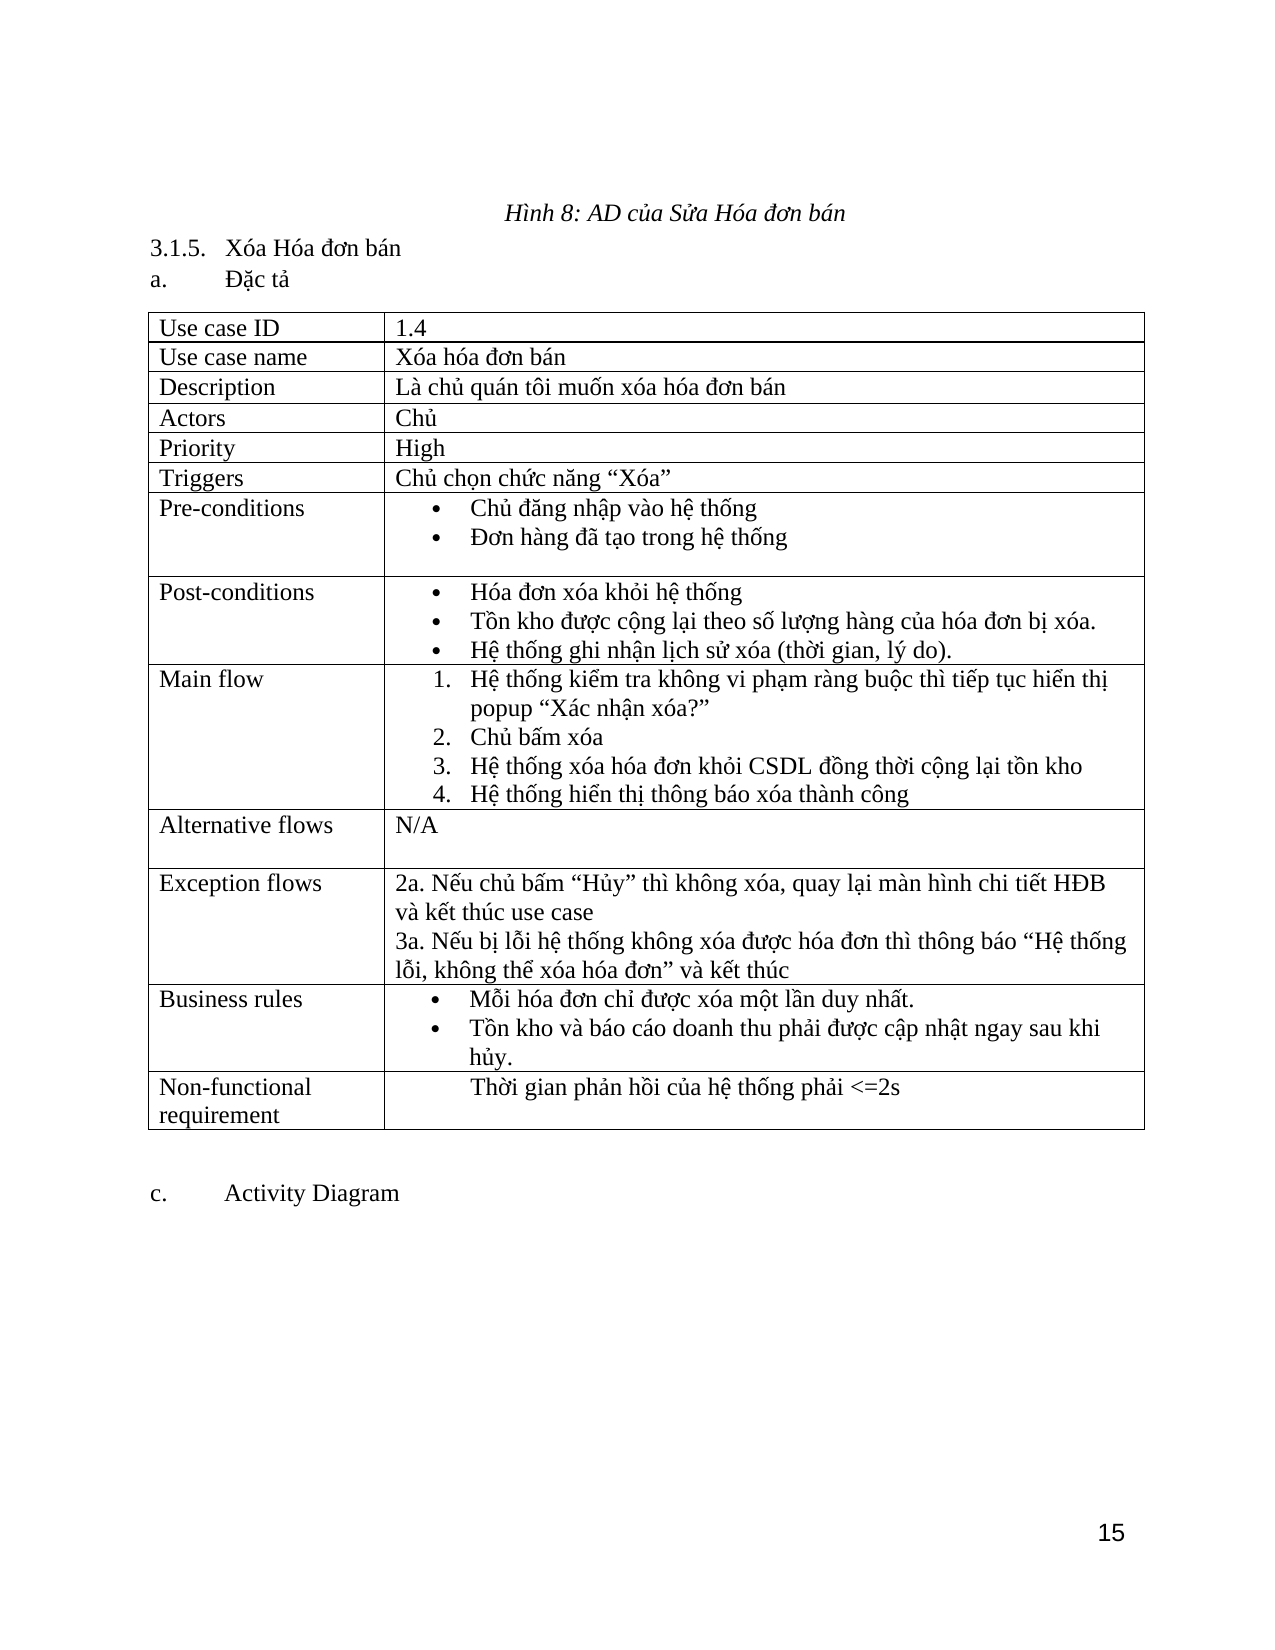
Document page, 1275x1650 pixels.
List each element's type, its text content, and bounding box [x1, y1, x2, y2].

table_cell Main flow [149, 665, 384, 809]
table_cell Actors [149, 404, 384, 432]
table_header 1.4 [385, 313, 1144, 341]
list Activity Diagram [150, 1178, 1125, 1207]
table_cell High [385, 433, 1144, 462]
list Hình 8: AD của Sửa Hóa đơn bán [225, 198, 1125, 226]
table_cell Là chủ quán tôi muốn xóa hóa đơn bán [385, 372, 1144, 402]
table_cell Mỗi hóa đơn chỉ được xóa một lần duy nhất. Tồn kho và báo cáo doanh thu phải được cập nhật ngay sau khi hủy. [385, 985, 1144, 1071]
table_cell Use case name [149, 343, 384, 371]
table_cell Chủ chọn chức năng “Xóa” [385, 463, 1144, 492]
table_header Use case ID [149, 313, 384, 341]
table_cell Thời gian phản hồi của hệ thống phải <=2s [385, 1072, 1144, 1129]
table_cell Triggers [149, 463, 384, 492]
table_cell Chủ đăng nhập vào hệ thống Đơn hàng đã tạo trong hệ thống [385, 493, 1144, 576]
table_cell Business rules [149, 985, 384, 1071]
table_cell Non-functional requirement [149, 1072, 384, 1129]
table_cell Exception flows [149, 869, 384, 983]
table_cell Hóa đơn xóa khỏi hệ thống Tồn kho được cộng lại theo số lượng hàng của hóa đơn bị xóa. Hệ thống ghi nhận lịch sử xóa (thời gian, lý do). [385, 577, 1144, 663]
table_cell Pre-conditions [149, 493, 384, 576]
table_cell Description [149, 372, 384, 402]
table_cell N/A [385, 810, 1144, 867]
table_cell Chủ [385, 404, 1144, 432]
text a. Đặc tả [150, 264, 1125, 293]
table_cell Post-conditions [149, 577, 384, 663]
table_cell Alternative flows [149, 810, 384, 867]
subtitle 3.1.5. Xóa Hóa đơn bán [150, 233, 1125, 262]
table_cell Xóa hóa đơn bán [385, 343, 1144, 371]
table_cell 2a. Nếu chủ bấm “Hủy” thì không xóa, quay lại màn hình chi tiết HĐB và kết thúc use case 3a. Nếu bị lỗi hệ thống không xóa được hóa đơn thì thông báo “Hệ thống lỗi, không thể xóa hóa đơn” và kết thúc [385, 869, 1144, 983]
table_cell Priority [149, 433, 384, 462]
table_cell Hệ thống kiểm tra không vi phạm ràng buộc thì tiếp tục hiển thị popup “Xác nhận xóa?” Chủ bấm xóa Hệ thống xóa hóa đơn khỏi CSDL đồng thời cộng lại tồn kho Hệ thống hiển thị thông báo xóa thành công [385, 665, 1144, 809]
